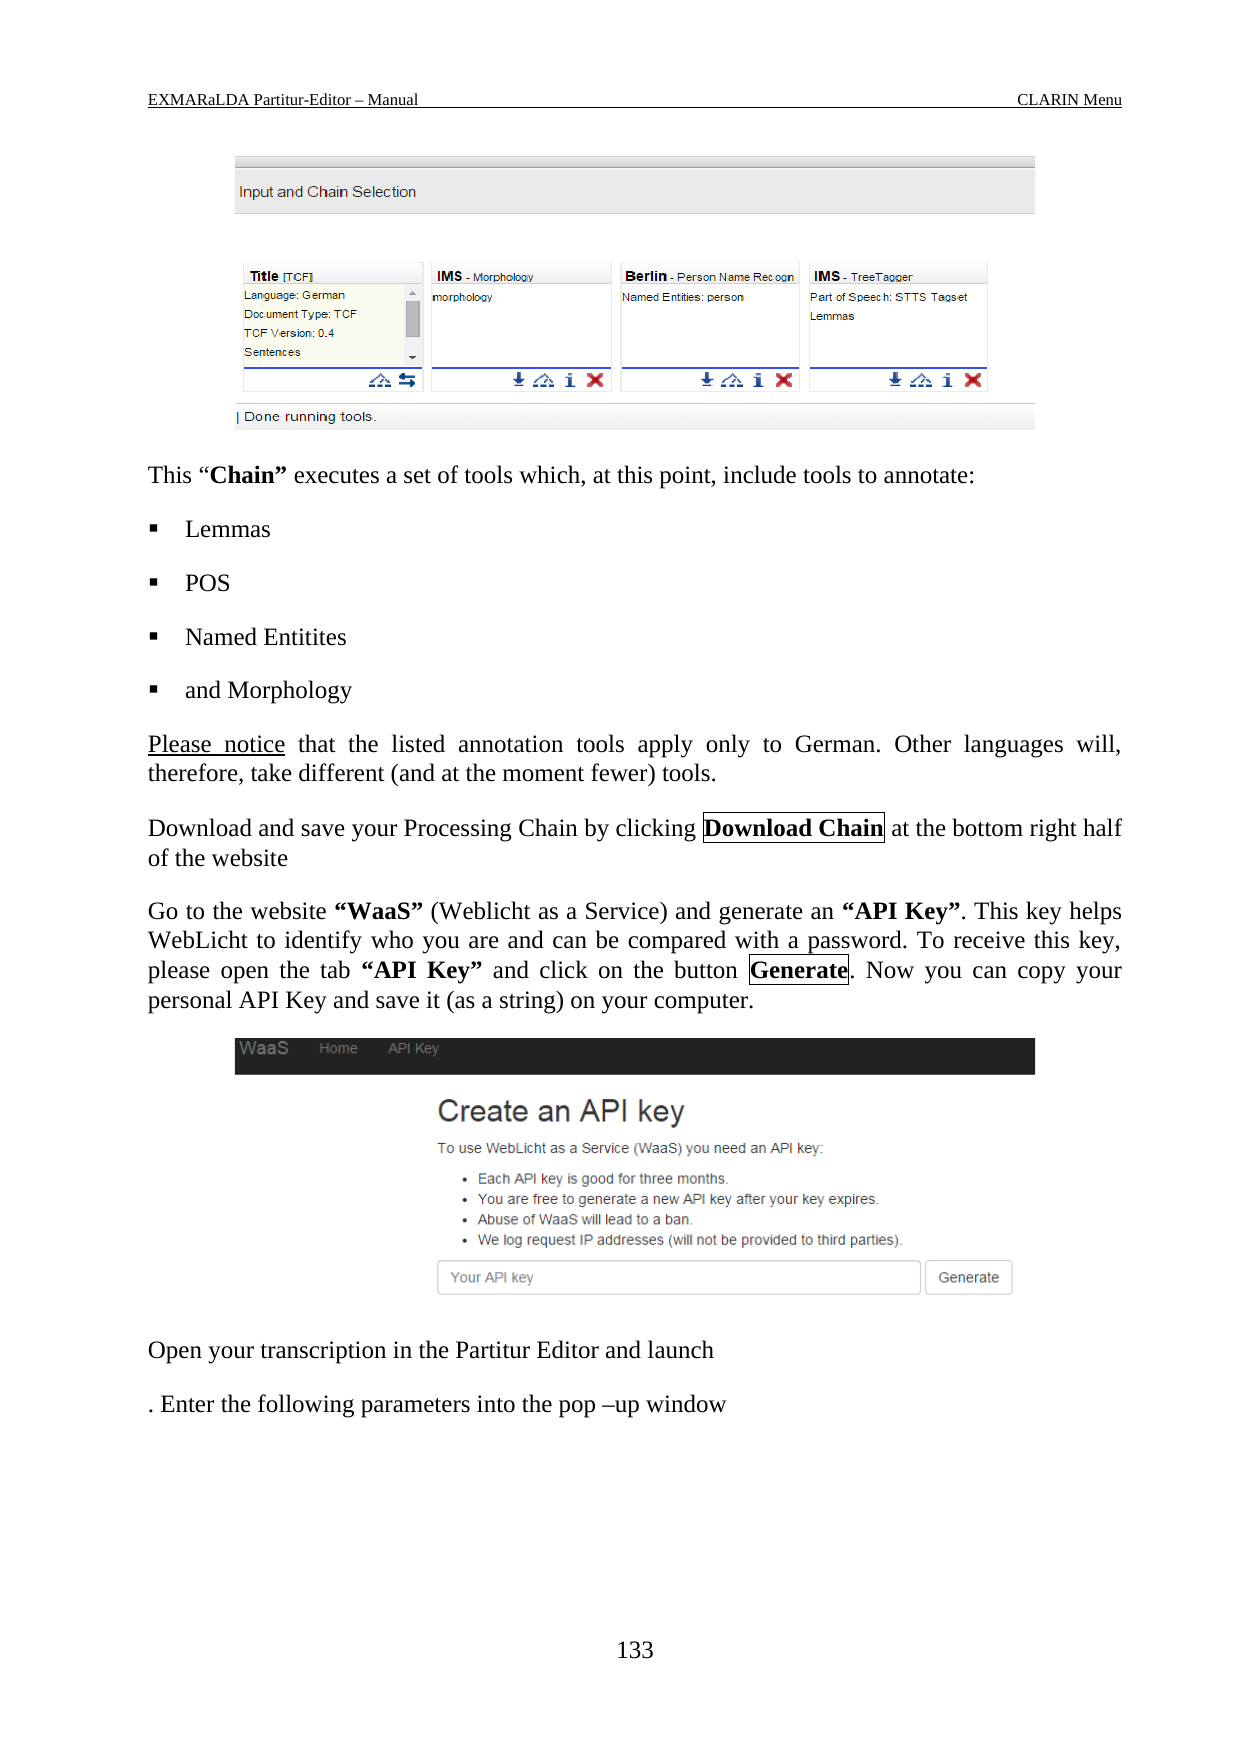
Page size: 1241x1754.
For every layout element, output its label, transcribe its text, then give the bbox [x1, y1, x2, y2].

text Lemmas [148, 514, 1122, 543]
text Please notice that the listed annotation tools apply only to German. Other languages will, therefore, take different (and at the moment fewer) tools. [148, 729, 1122, 787]
picture [234, 147, 1035, 436]
text Go to the website “WaaS” (Weblicht as a Service) and generate an “API Key”. This key helps WebLicht to identify who you are and can be compared with a password. To receive this key, please open the tab “API Key” and click on the button Generate. Now you can copy your personal API Key and save it (as a string) on your computer. [148, 896, 1122, 1013]
text Named Entitites [148, 622, 1122, 651]
picture [234, 1038, 1036, 1311]
text This “Chain” executes a set of tools which, at this point, include tools to annotate: [148, 461, 1122, 489]
text Download and save your Processing Chain by clicking Download Chain at the bottom right half of the website [148, 812, 1122, 871]
text POS [148, 568, 1122, 597]
text CLARIN > WebLicht. Enter the following parameters into the pop –up window [148, 1389, 1122, 1418]
text and Morphology [148, 676, 1122, 704]
text Open your transcription in the Partitur Editor and launch [148, 1335, 1122, 1364]
